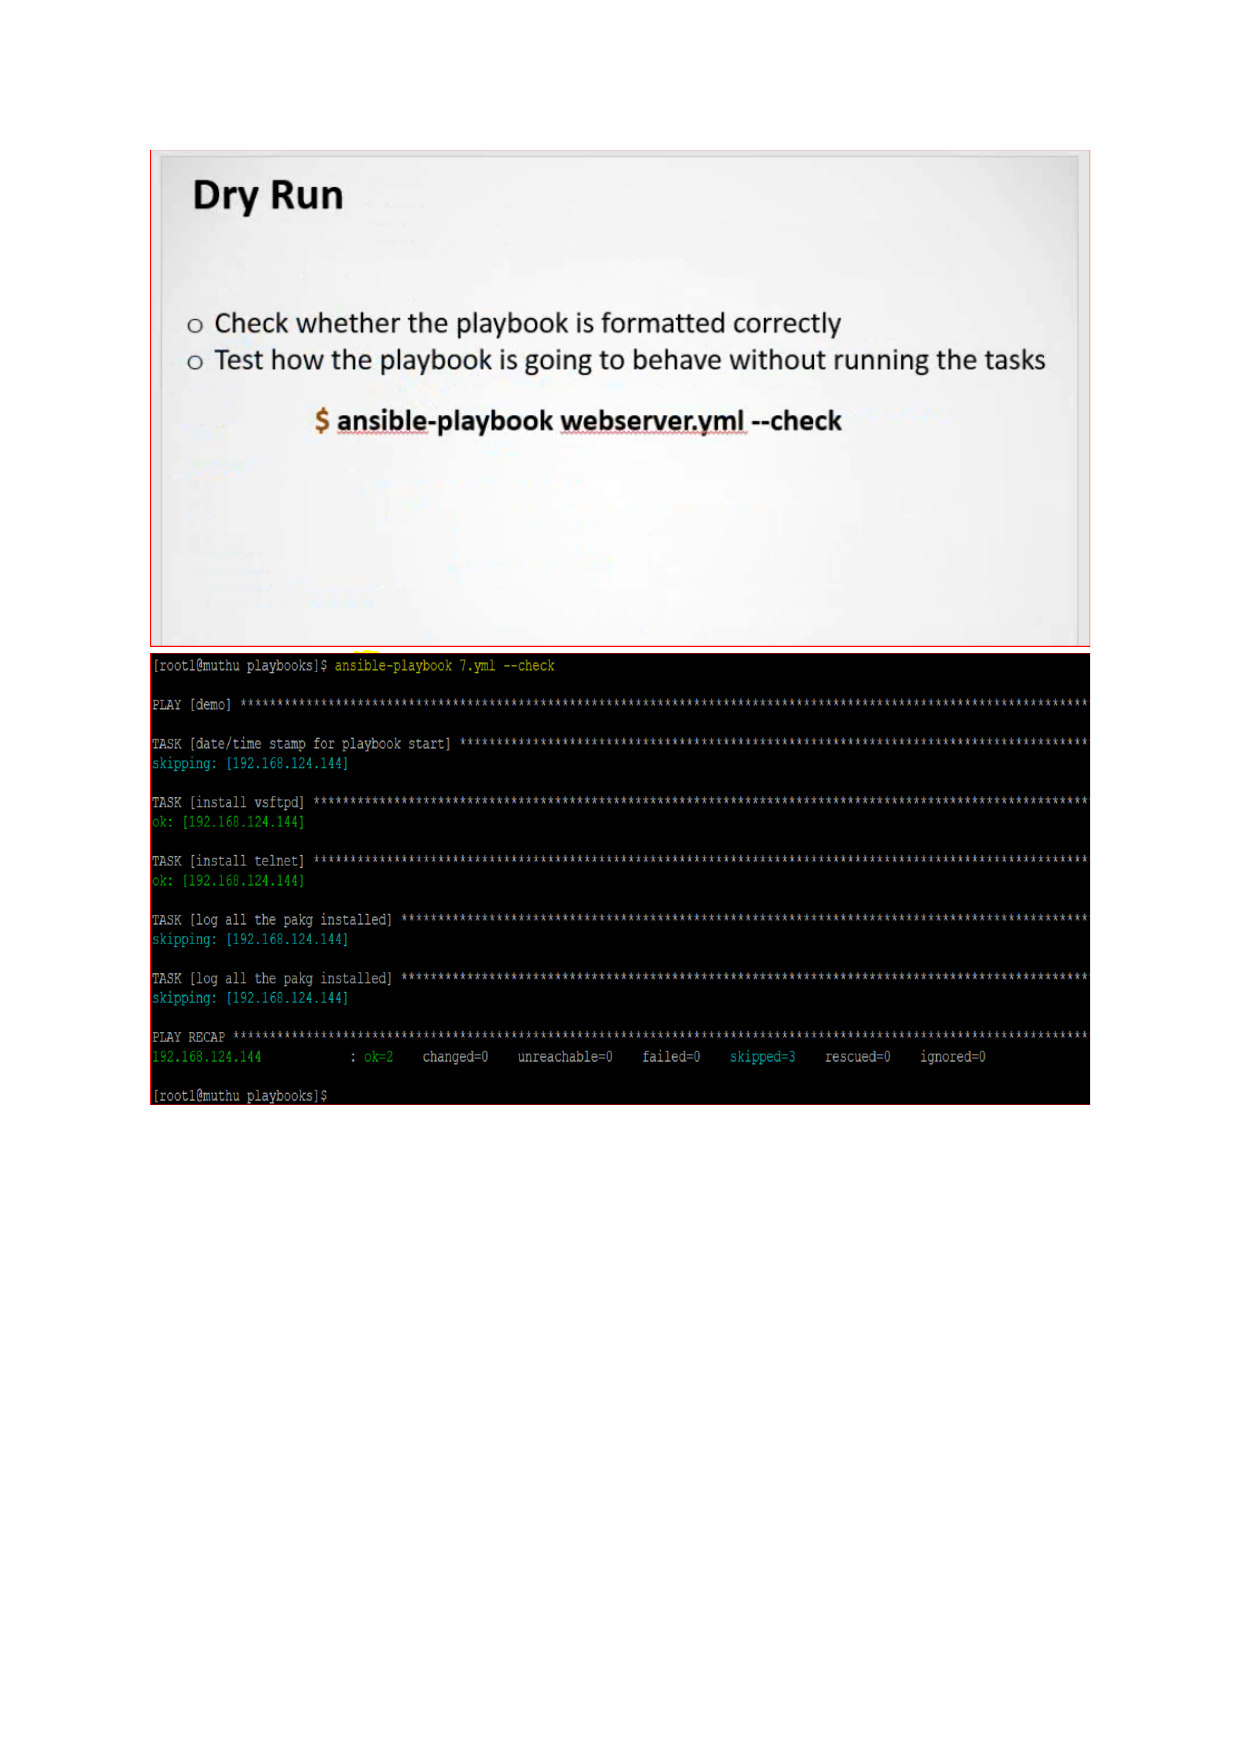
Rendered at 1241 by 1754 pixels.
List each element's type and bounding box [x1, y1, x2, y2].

picture [150, 150, 1091, 647]
picture [150, 650, 1091, 1105]
